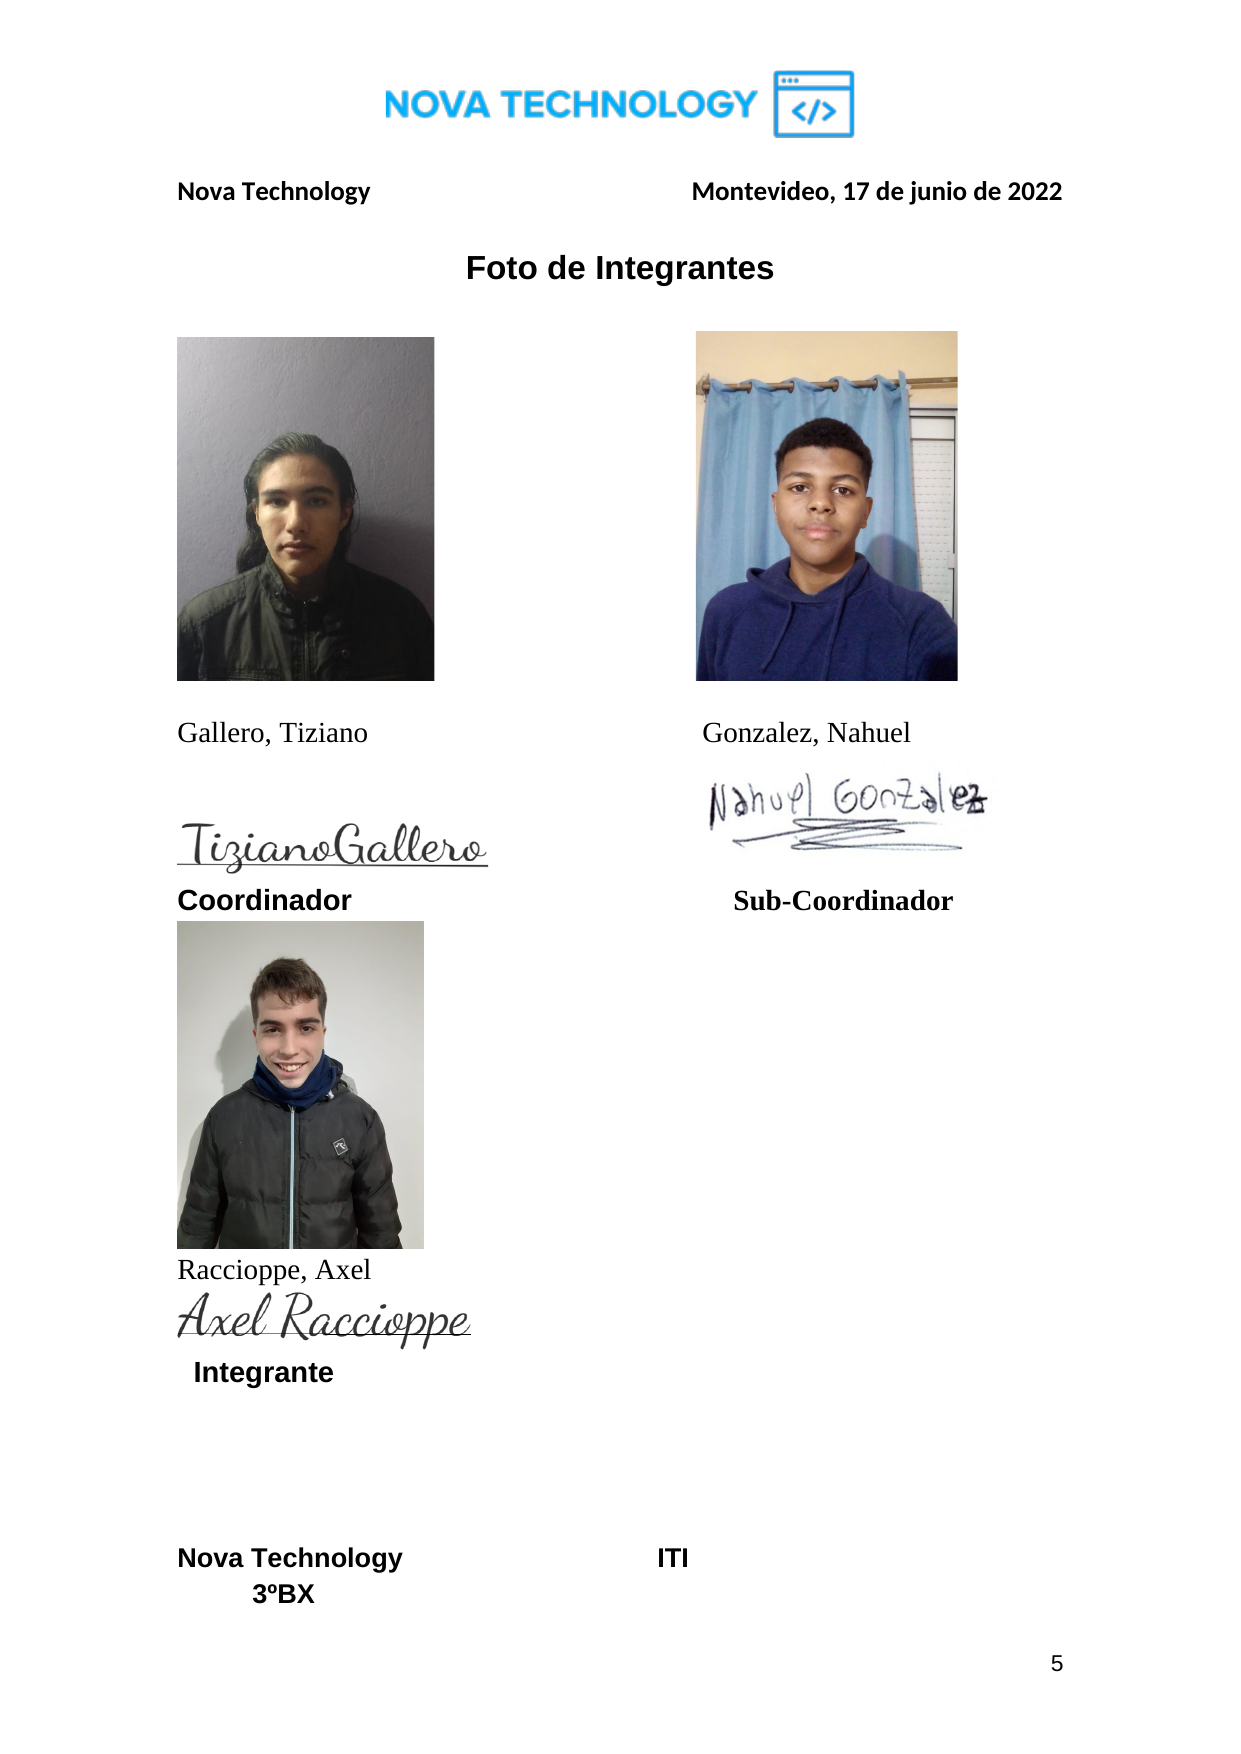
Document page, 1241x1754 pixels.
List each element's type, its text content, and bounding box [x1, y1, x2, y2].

picture [698, 752, 1000, 874]
picture [385, 70, 855, 138]
picture [177, 921, 424, 1249]
text Raccioppe, Axel [177, 1252, 1063, 1286]
title Foto de Integrantes [177, 248, 1063, 287]
picture [177, 1291, 472, 1351]
picture [695, 331, 958, 681]
picture [177, 337, 435, 681]
picture [177, 811, 489, 874]
text Coordinador Sub-Coordinador [177, 882, 1063, 916]
text Integrante [177, 1355, 1063, 1388]
